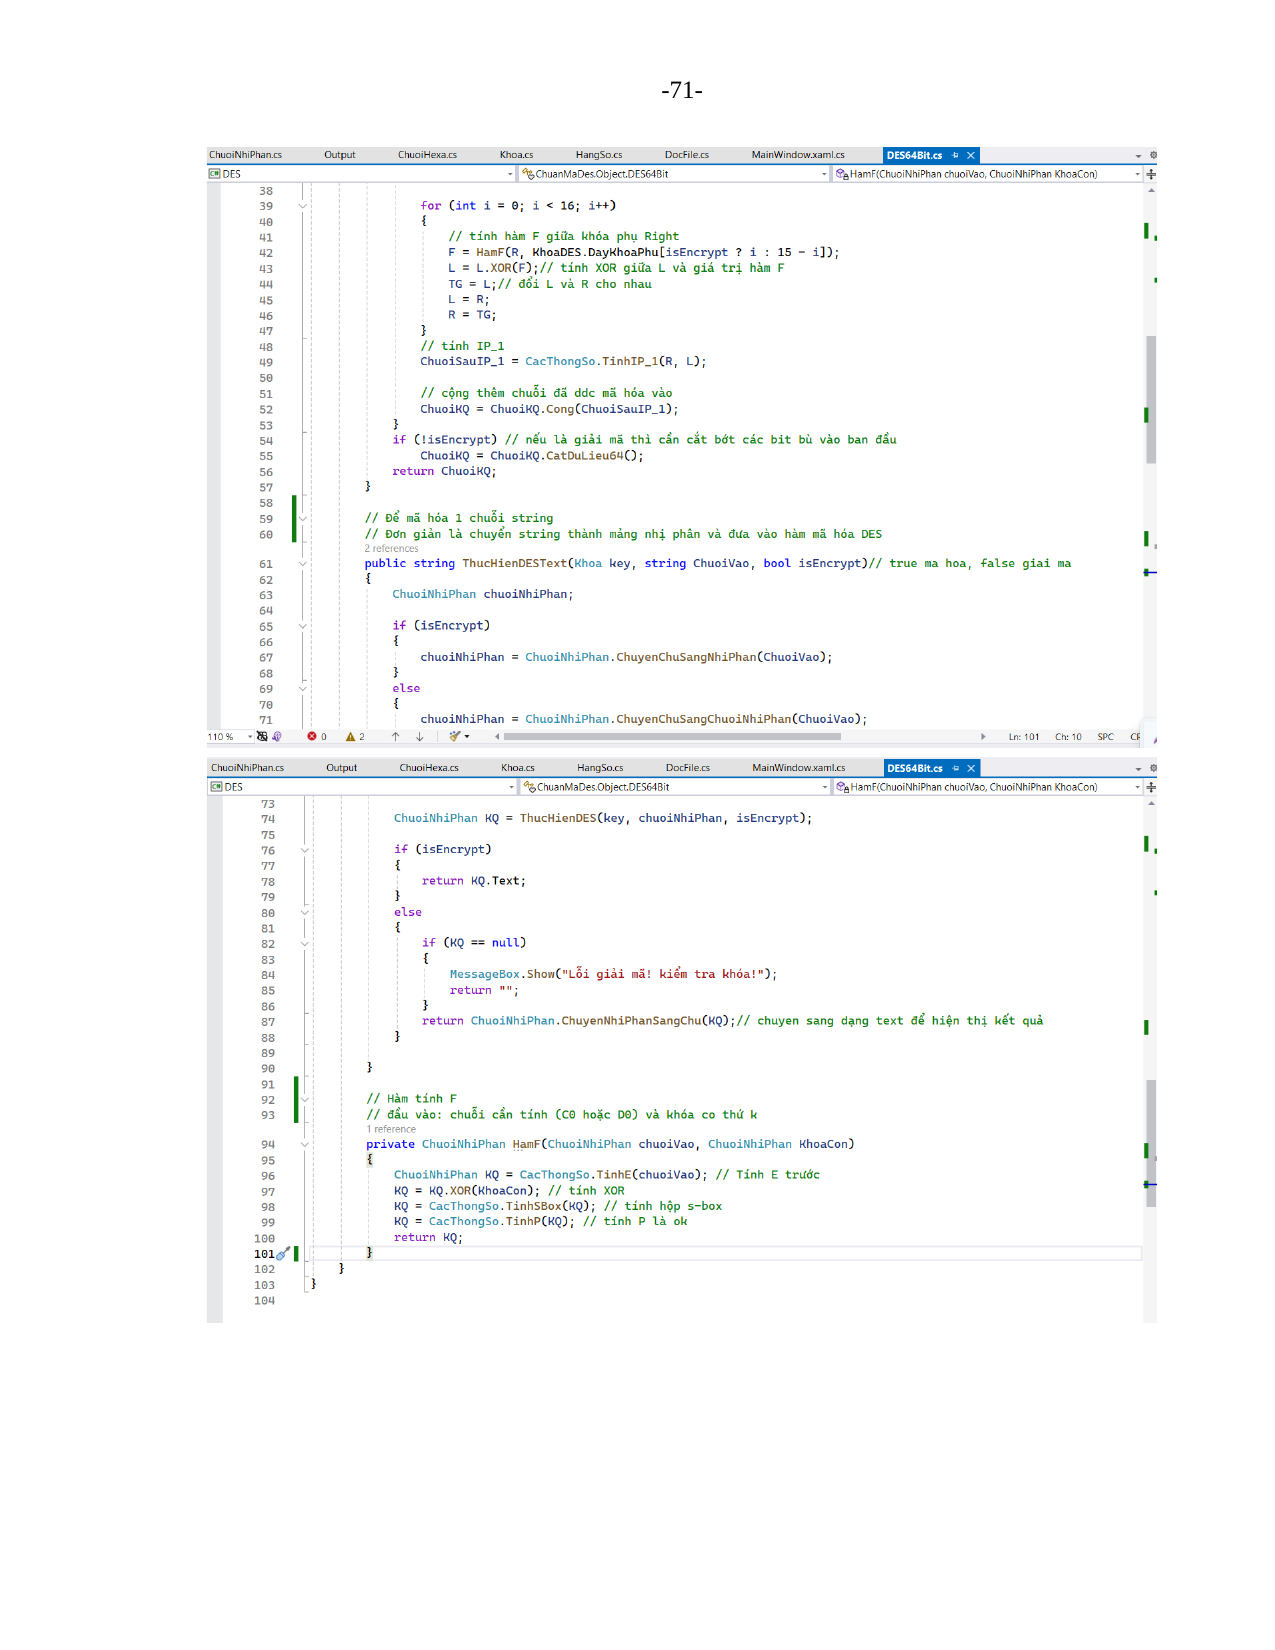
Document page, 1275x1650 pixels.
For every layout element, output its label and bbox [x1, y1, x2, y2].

picture [206, 757, 1157, 1323]
picture [206, 147, 1157, 748]
